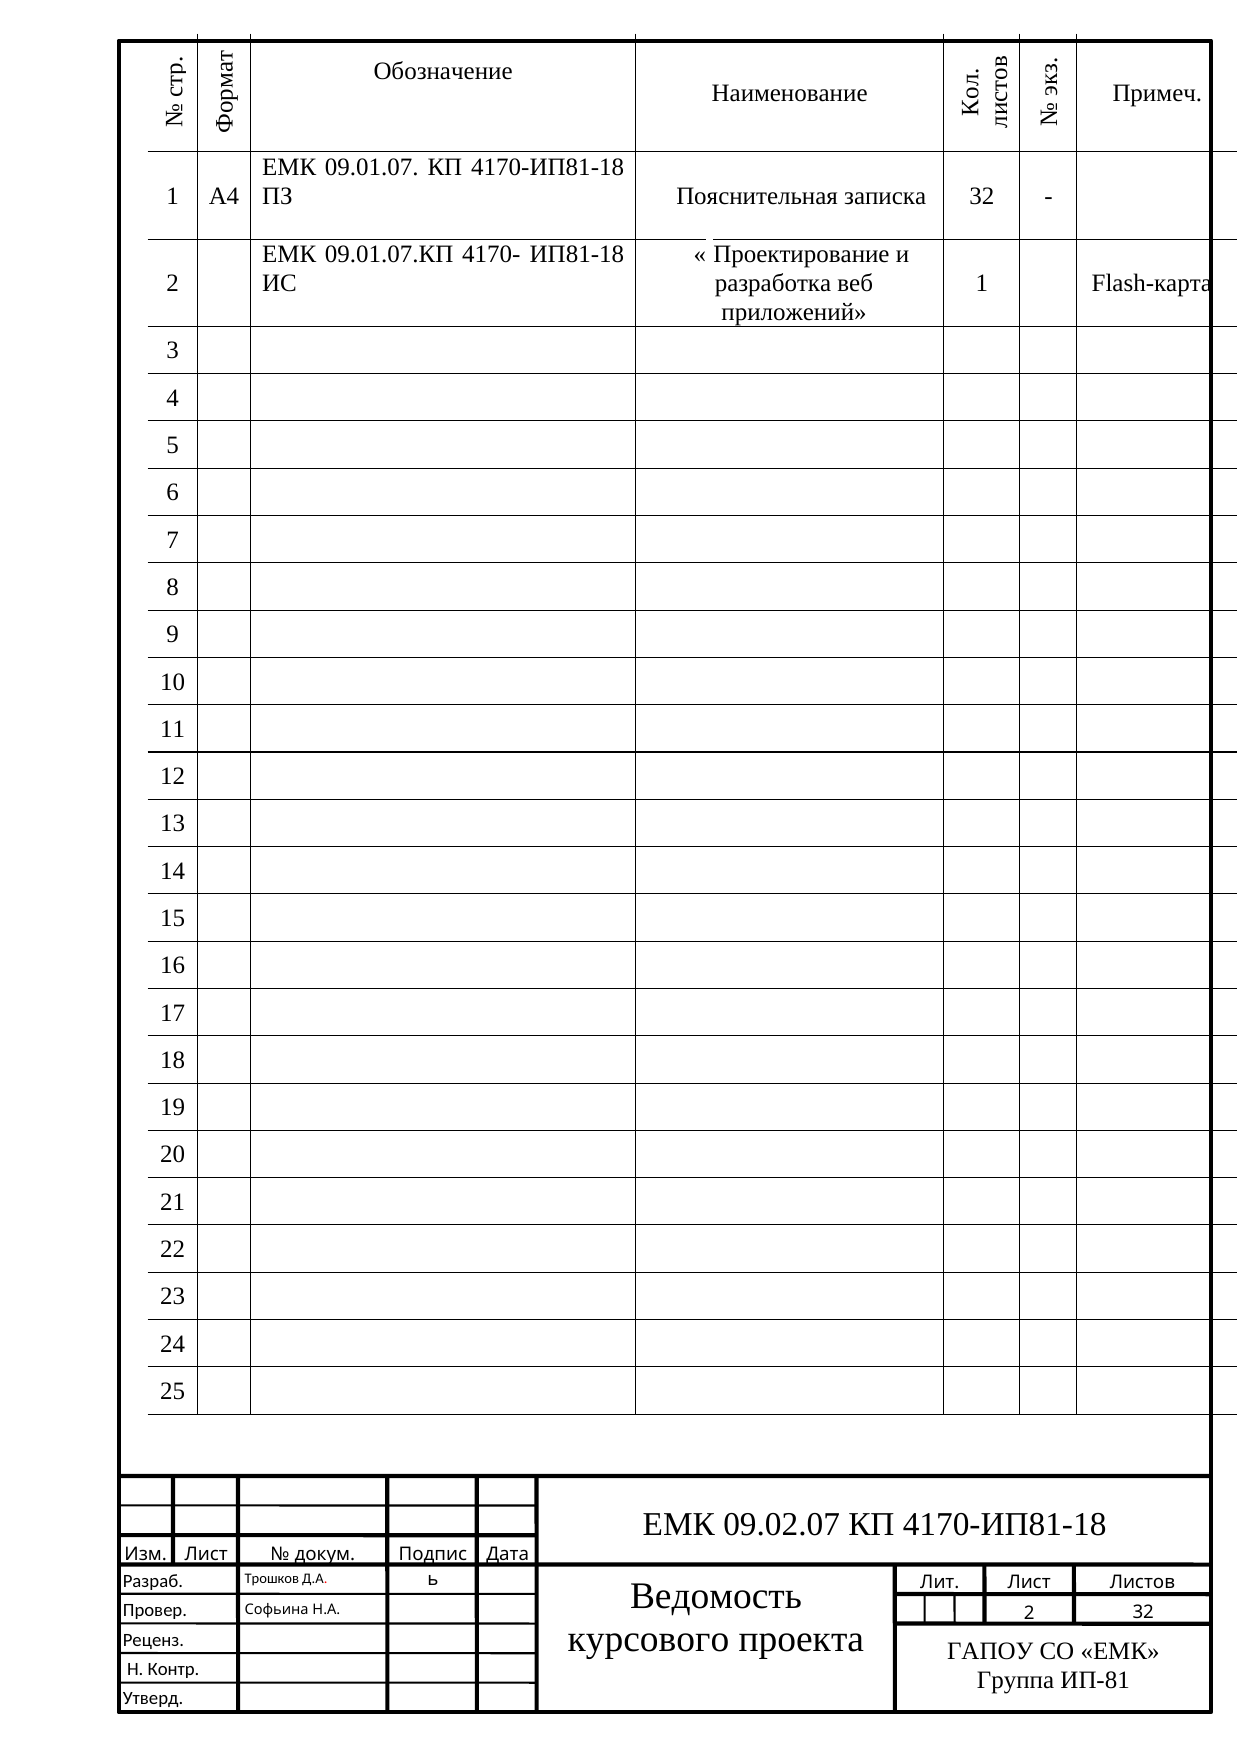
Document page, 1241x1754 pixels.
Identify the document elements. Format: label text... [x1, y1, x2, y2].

table_cell [944, 1178, 1019, 1224]
table_cell [1020, 563, 1076, 609]
table_cell [1020, 989, 1076, 1035]
table_cell [198, 800, 250, 846]
table_cell [1077, 658, 1237, 704]
table_cell [1077, 753, 1237, 799]
table_cell [198, 563, 250, 609]
table_cell [251, 1131, 635, 1177]
table_cell « Проектирование и разработка веб приложений» [854, 240, 943, 326]
table_cell [636, 374, 943, 420]
table_cell [636, 705, 943, 751]
table_cell [636, 942, 943, 988]
table_cell [198, 240, 250, 326]
table_cell 22 [148, 1225, 197, 1272]
table_cell [944, 1273, 1019, 1319]
table_cell [1020, 1367, 1076, 1413]
table_cell [636, 469, 943, 515]
table_cell [251, 563, 635, 609]
table_cell [944, 942, 1019, 988]
table_cell [198, 421, 250, 468]
table_cell 17 [148, 989, 197, 1035]
table_cell [944, 374, 1019, 420]
table_cell [1077, 1178, 1237, 1224]
table_cell 6 [148, 469, 197, 515]
table_cell [251, 1320, 635, 1366]
table_cell [944, 1320, 1019, 1366]
table_header № стр. [148, 34, 197, 151]
table_cell [1020, 1225, 1076, 1272]
table_cell [636, 1178, 943, 1224]
table_cell [198, 658, 250, 704]
table_cell [251, 753, 635, 799]
table_cell [251, 989, 635, 1035]
table_cell [1077, 516, 1237, 562]
table_cell [1020, 1084, 1076, 1130]
table_cell [198, 374, 250, 420]
table_cell [1077, 374, 1237, 420]
table_cell [198, 1131, 250, 1177]
table_cell [198, 894, 250, 941]
table_cell [1020, 1320, 1076, 1366]
table_cell [636, 894, 943, 941]
table_cell [1077, 152, 1237, 238]
table_cell [636, 327, 943, 373]
table_cell [251, 942, 635, 988]
table_cell 7 [148, 516, 197, 562]
table_cell 18 [148, 1036, 197, 1082]
table_cell [1077, 847, 1237, 893]
table_cell [251, 1273, 635, 1319]
table_cell [1077, 611, 1237, 657]
table_cell [944, 658, 1019, 704]
table_cell [198, 1084, 250, 1130]
table_cell 10 [148, 658, 197, 704]
table_cell [1077, 1036, 1237, 1082]
table_cell [1020, 1036, 1076, 1082]
table_cell Flash-карта [1077, 240, 1237, 326]
table_cell [1020, 374, 1076, 420]
table_cell [198, 753, 250, 799]
table_cell А4 [198, 152, 250, 238]
table_cell [636, 1084, 943, 1130]
table_cell 14 [148, 847, 197, 893]
table_cell [944, 894, 1019, 941]
table_cell 25 [148, 1367, 197, 1413]
table_cell [198, 1225, 250, 1272]
table_cell [1020, 240, 1076, 326]
table_cell [944, 989, 1019, 1035]
table_cell [251, 327, 635, 373]
table_cell 1 [944, 240, 1019, 326]
table_cell [1077, 705, 1237, 751]
table_cell [1020, 1131, 1076, 1177]
table_cell [636, 1273, 943, 1319]
table_cell 15 [148, 894, 197, 941]
table_cell 13 [148, 800, 197, 846]
table_cell [636, 516, 943, 562]
table_header Наименование [636, 34, 943, 151]
table_cell [1077, 1320, 1237, 1366]
table_cell [251, 516, 635, 562]
table_cell [198, 516, 250, 562]
table_cell [251, 1225, 635, 1272]
table_cell 11 [148, 705, 197, 751]
table_cell 23 [148, 1273, 197, 1319]
table_cell [636, 563, 943, 609]
table_cell [251, 658, 635, 704]
table_cell [251, 800, 635, 846]
table_cell [1020, 894, 1076, 941]
table_cell [1077, 563, 1237, 609]
table_cell [1020, 658, 1076, 704]
table_cell [944, 1367, 1019, 1413]
table_cell [1077, 1131, 1237, 1177]
table_cell 9 [148, 611, 197, 657]
table_cell [1020, 327, 1076, 373]
table_cell [944, 611, 1019, 657]
table_cell 1 [148, 152, 197, 238]
table_cell [1077, 1225, 1237, 1272]
table_cell [251, 1367, 635, 1413]
table_cell 32 [944, 152, 1019, 238]
table_cell [1020, 847, 1076, 893]
table_cell [636, 1367, 943, 1413]
table_cell [251, 1036, 635, 1082]
table_cell 3 [148, 327, 197, 373]
table_cell [251, 1178, 635, 1224]
table_cell [1077, 469, 1237, 515]
table_cell [1077, 942, 1237, 988]
table_cell [944, 847, 1019, 893]
table_cell [944, 1225, 1019, 1272]
table_cell [251, 469, 635, 515]
table_cell 2 [148, 240, 197, 326]
table_cell [198, 705, 250, 751]
table_cell [198, 1273, 250, 1319]
table_cell [198, 847, 250, 893]
table_cell [1020, 516, 1076, 562]
table_cell [1077, 894, 1237, 941]
table_cell [944, 563, 1019, 609]
table_cell [636, 1225, 943, 1272]
table_cell [636, 847, 943, 893]
table_cell 21 [148, 1178, 197, 1224]
table_cell [198, 611, 250, 657]
table_cell Пояснительная записка [636, 152, 943, 238]
table_cell [1077, 327, 1237, 373]
table_cell [636, 1036, 943, 1082]
table_cell [198, 942, 250, 988]
table_cell [1020, 611, 1076, 657]
table_cell [1077, 1273, 1237, 1319]
table_cell [944, 327, 1019, 373]
table_cell [944, 705, 1019, 751]
table_cell [944, 516, 1019, 562]
table_cell [636, 800, 943, 846]
table_cell [944, 1036, 1019, 1082]
table_cell [1020, 705, 1076, 751]
table_header Обозначение [251, 34, 635, 151]
table_cell - [1020, 152, 1076, 238]
table_header № экз. [1020, 34, 1076, 151]
table_cell [251, 1084, 635, 1130]
table_cell [636, 1320, 943, 1366]
table_cell [1020, 1178, 1076, 1224]
table_cell [1020, 753, 1076, 799]
table_cell 24 [148, 1320, 197, 1366]
table_cell [636, 421, 943, 468]
table_cell [1077, 1367, 1237, 1413]
table_cell 20 [148, 1131, 197, 1177]
table_cell [198, 327, 250, 373]
table_cell [1077, 989, 1237, 1035]
table_cell [1077, 800, 1237, 846]
table_cell [636, 989, 943, 1035]
table_cell [198, 1320, 250, 1366]
table_cell 5 [148, 421, 197, 468]
table_cell [148, 1415, 1237, 1464]
table_cell [944, 800, 1019, 846]
table_cell [251, 611, 635, 657]
table_header Формат [198, 34, 250, 151]
table_cell ЕМК 09.01.07. КП 4170-ИП81-18 ПЗ [251, 152, 635, 238]
table_cell ЕМК 09.01.07.КП 4170- ИП81-18 ИС [251, 240, 635, 326]
table_cell [198, 989, 250, 1035]
table_cell 19 [148, 1084, 197, 1130]
table_cell [636, 1131, 943, 1177]
table_cell [198, 469, 250, 515]
table_cell [1020, 421, 1076, 468]
table_cell [1077, 1084, 1237, 1130]
table_cell 12 [148, 753, 197, 799]
table_cell 8 [148, 563, 197, 609]
table_cell [944, 1131, 1019, 1177]
table_cell [251, 374, 635, 420]
table_cell [251, 705, 635, 751]
table_cell [944, 1084, 1019, 1130]
table_cell [251, 421, 635, 468]
table_cell [944, 469, 1019, 515]
table_cell 4 [148, 374, 197, 420]
table_cell [636, 753, 943, 799]
table_cell [198, 1036, 250, 1082]
table_cell [1077, 421, 1237, 468]
table_cell [944, 421, 1019, 468]
table_cell [636, 611, 943, 657]
table_cell [1020, 1273, 1076, 1319]
table_cell [1020, 942, 1076, 988]
table_cell 16 [148, 942, 197, 988]
table_cell [944, 753, 1019, 799]
table_header Примеч. [1077, 34, 1237, 151]
table_cell [1020, 469, 1076, 515]
table_cell [198, 1178, 250, 1224]
table_header Кол. листов [944, 34, 1019, 151]
table_cell [251, 847, 635, 893]
table_cell « Проектирование и разработка веб приложений» [636, 240, 721, 326]
table_cell [198, 1367, 250, 1413]
table_cell [1020, 800, 1076, 846]
table_cell [251, 894, 635, 941]
table_cell [636, 658, 943, 704]
